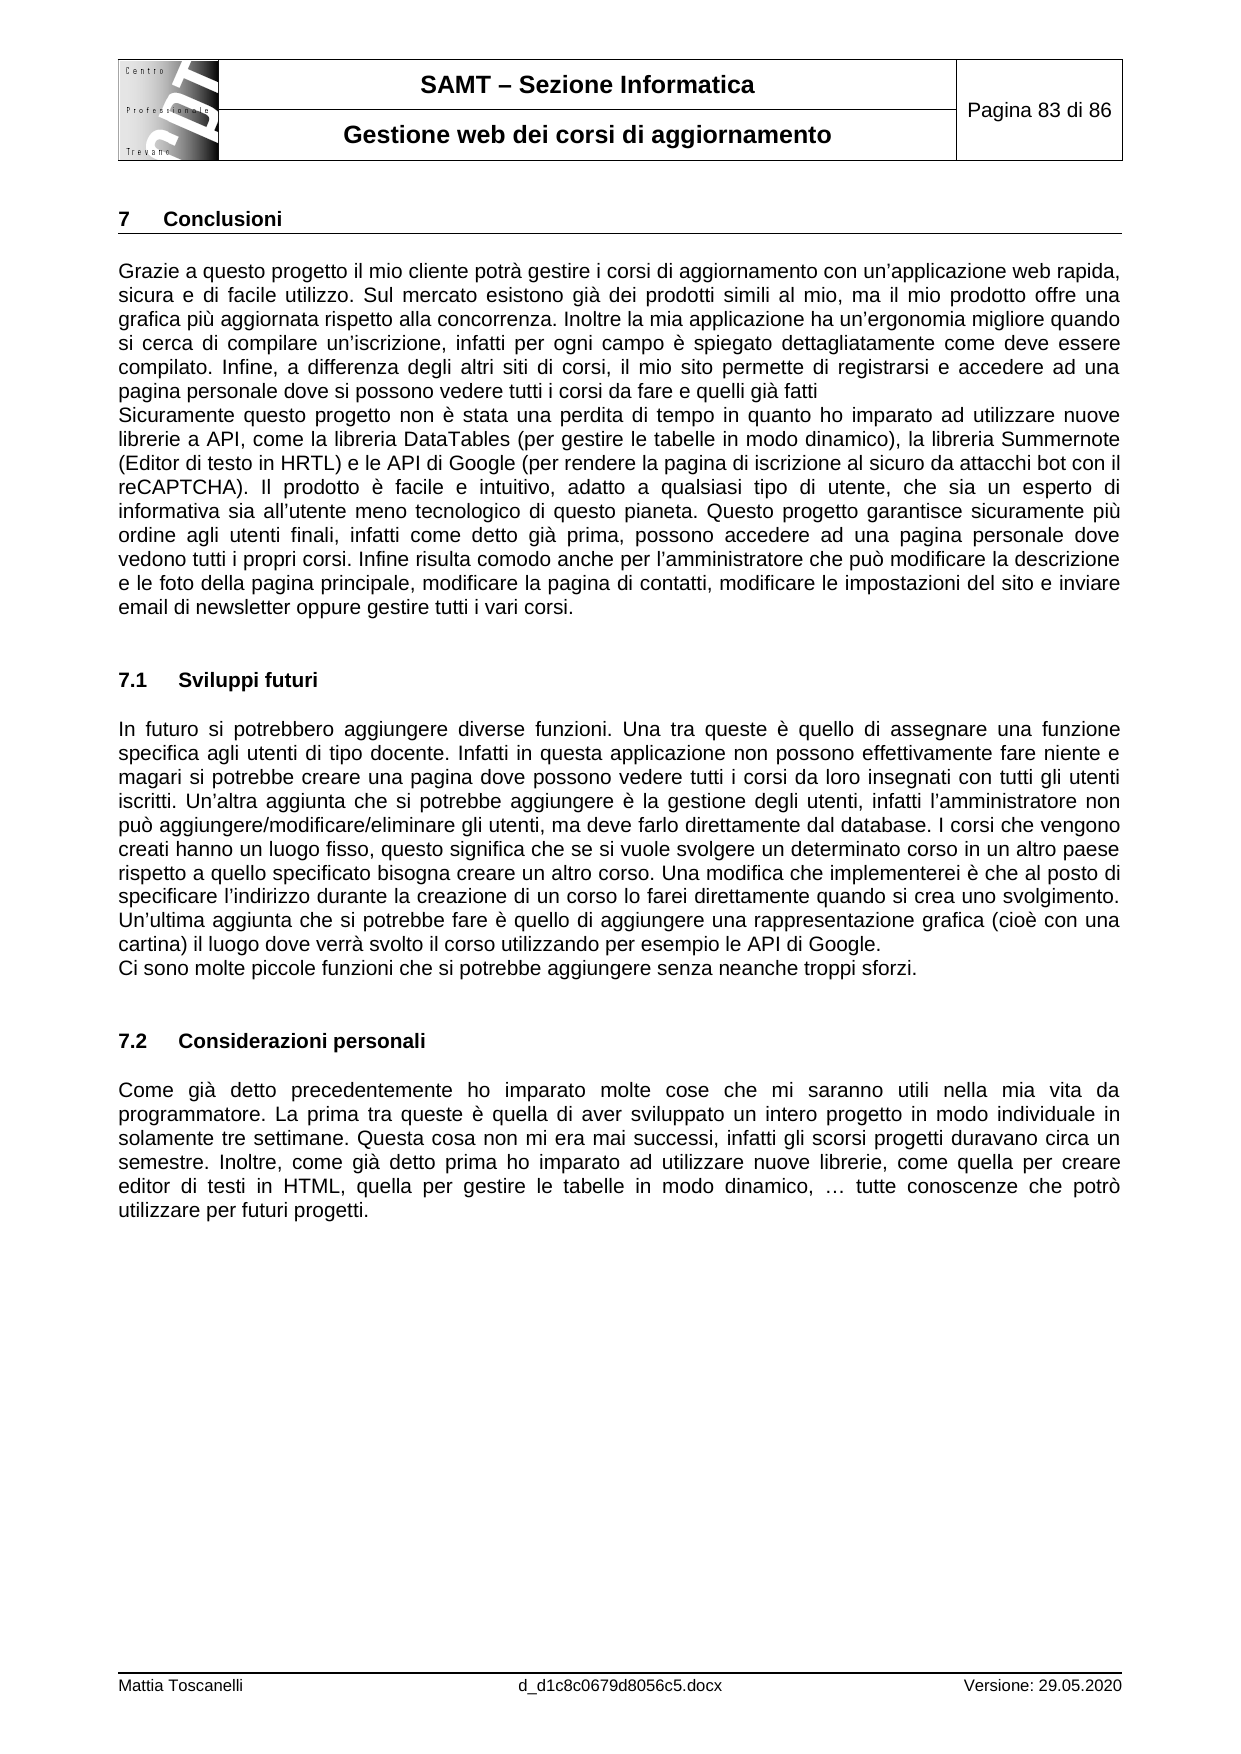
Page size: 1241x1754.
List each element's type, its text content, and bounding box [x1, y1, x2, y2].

text Come già detto precedentemente ho imparato molte cose che mi saranno utili nella mia vita da programmatore. La prima tra queste è quella di aver sviluppato un intero progetto in modo individuale in solamente tre settimane. Questa cosa non mi era mai successi, infatti gli scorsi progetti duravano circa un semestre. Inoltre, come già detto prima ho imparato ad utilizzare nuove librerie, come quella per creare editor di testi in HTML, quella per gestire le tabelle in modo dinamico, … tutte conoscenze che potrò utilizzare per futuri progetti. [118, 1078, 1122, 1222]
subtitle Sviluppi futuri [118, 668, 1122, 692]
subtitle Considerazioni personali [118, 1029, 1122, 1053]
text Ci sono molte piccole funzioni che si potrebbe aggiungere senza neanche troppi sforzi. [118, 956, 1122, 980]
subtitle Conclusioni [118, 207, 1122, 233]
text In futuro si potrebbero aggiungere diverse funzioni. Una tra queste è quello di assegnare una funzione specifica agli utenti di tipo docente. Infatti in questa applicazione non possono effettivamente fare niente e magari si potrebbe creare una pagina dove possono vedere tutti i corsi da loro insegnati con tutti gli utenti iscritti. Un’altra aggiunta che si potrebbe aggiungere è la gestione degli utenti, infatti l’amministratore non può aggiungere/modificare/eliminare gli utenti, ma deve farlo direttamente dal database. I corsi che vengono creati hanno un luogo fisso, questo significa che se si vuole svolgere un determinato corso in un altro paese rispetto a quello specificato bisogna creare un altro corso. Una modifica che implementerei è che al posto di specificare l’indirizzo durante la creazione di un corso lo farei direttamente quando si crea uno svolgimento. Un’ultima aggiunta che si potrebbe fare è quello di aggiungere una rappresentazione grafica (cioè con una cartina) il luogo dove verrà svolto il corso utilizzando per esempio le API di Google. [118, 717, 1122, 956]
text Sicuramente questo progetto non è stata una perdita di tempo in quanto ho imparato ad utilizzare nuove librerie a API, come la libreria DataTables (per gestire le tabelle in modo dinamico), la libreria Summernote (Editor di testo in HRTL) e le API di Google (per rendere la pagina di iscrizione al sicuro da attacchi bot con il reCAPTCHA). Il prodotto è facile e intuitivo, adatto a qualsiasi tipo di utente, che sia un esperto di informativa sia all’utente meno tecnologico di questo pianeta. Questo progetto garantisce sicuramente più ordine agli utenti finali, infatti come detto già prima, possono accedere ad una pagina personale dove vedono tutti i propri corsi. Infine risulta comodo anche per l’amministratore che può modificare la descrizione e le foto della pagina principale, modificare la pagina di contatti, modificare le impostazioni del sito e inviare email di newsletter oppure gestire tutti i vari corsi. [118, 403, 1122, 619]
text Grazie a questo progetto il mio cliente potrà gestire i corsi di aggiornamento con un’applicazione web rapida, sicura e di facile utilizzo. Sul mercato esistono già dei prodotti simili al mio, ma il mio prodotto offre una grafica più aggiornata rispetto alla concorrenza. Inoltre la mia applicazione ha un’ergonomia migliore quando si cerca di compilare un’iscrizione, infatti per ogni campo è spiegato dettagliatamente come deve essere compilato. Infine, a differenza degli altri siti di corsi, il mio sito permette di registrarsi e accedere ad una pagina personale dove si possono vedere tutti i corsi da fare e quelli già fatti [118, 259, 1122, 403]
picture [118, 60, 219, 160]
